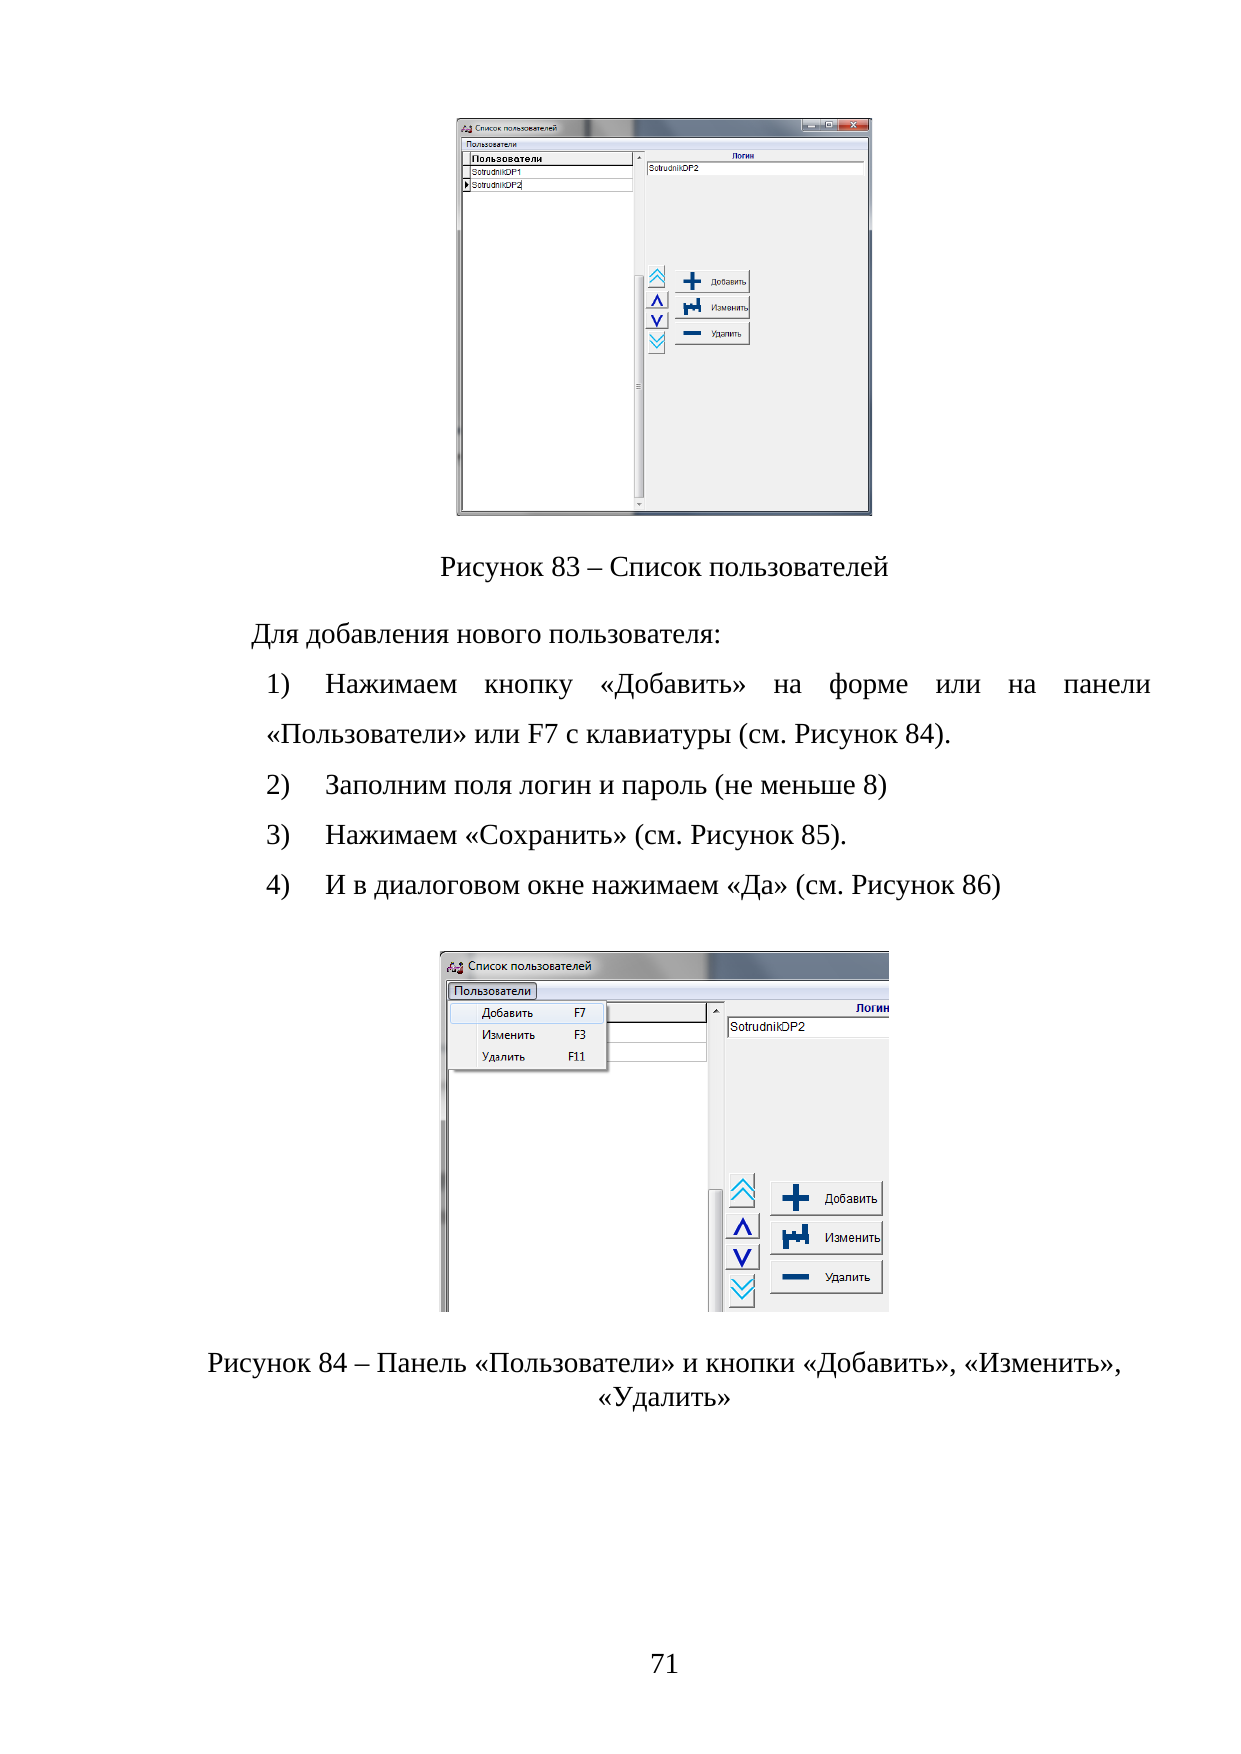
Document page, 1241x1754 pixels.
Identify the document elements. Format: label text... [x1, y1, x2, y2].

list Заполним поля логин и пароль (не меньше 8) [266, 767, 1152, 800]
list И в диалоговом окне нажимаем «Да» (см. Рисунок 86) [266, 867, 1152, 901]
list Нажимаем «Сохранить» (см. Рисунок 85). [266, 817, 1152, 851]
picture [439, 951, 889, 1312]
text Для добавления нового пользователя: [177, 616, 1152, 649]
list Нажимаем кнопку «Добавить» на форме или на панели «Пользователи» или F7 c клавиатуры (см. Рисунок 84). [266, 666, 1152, 750]
picture [456, 118, 873, 516]
